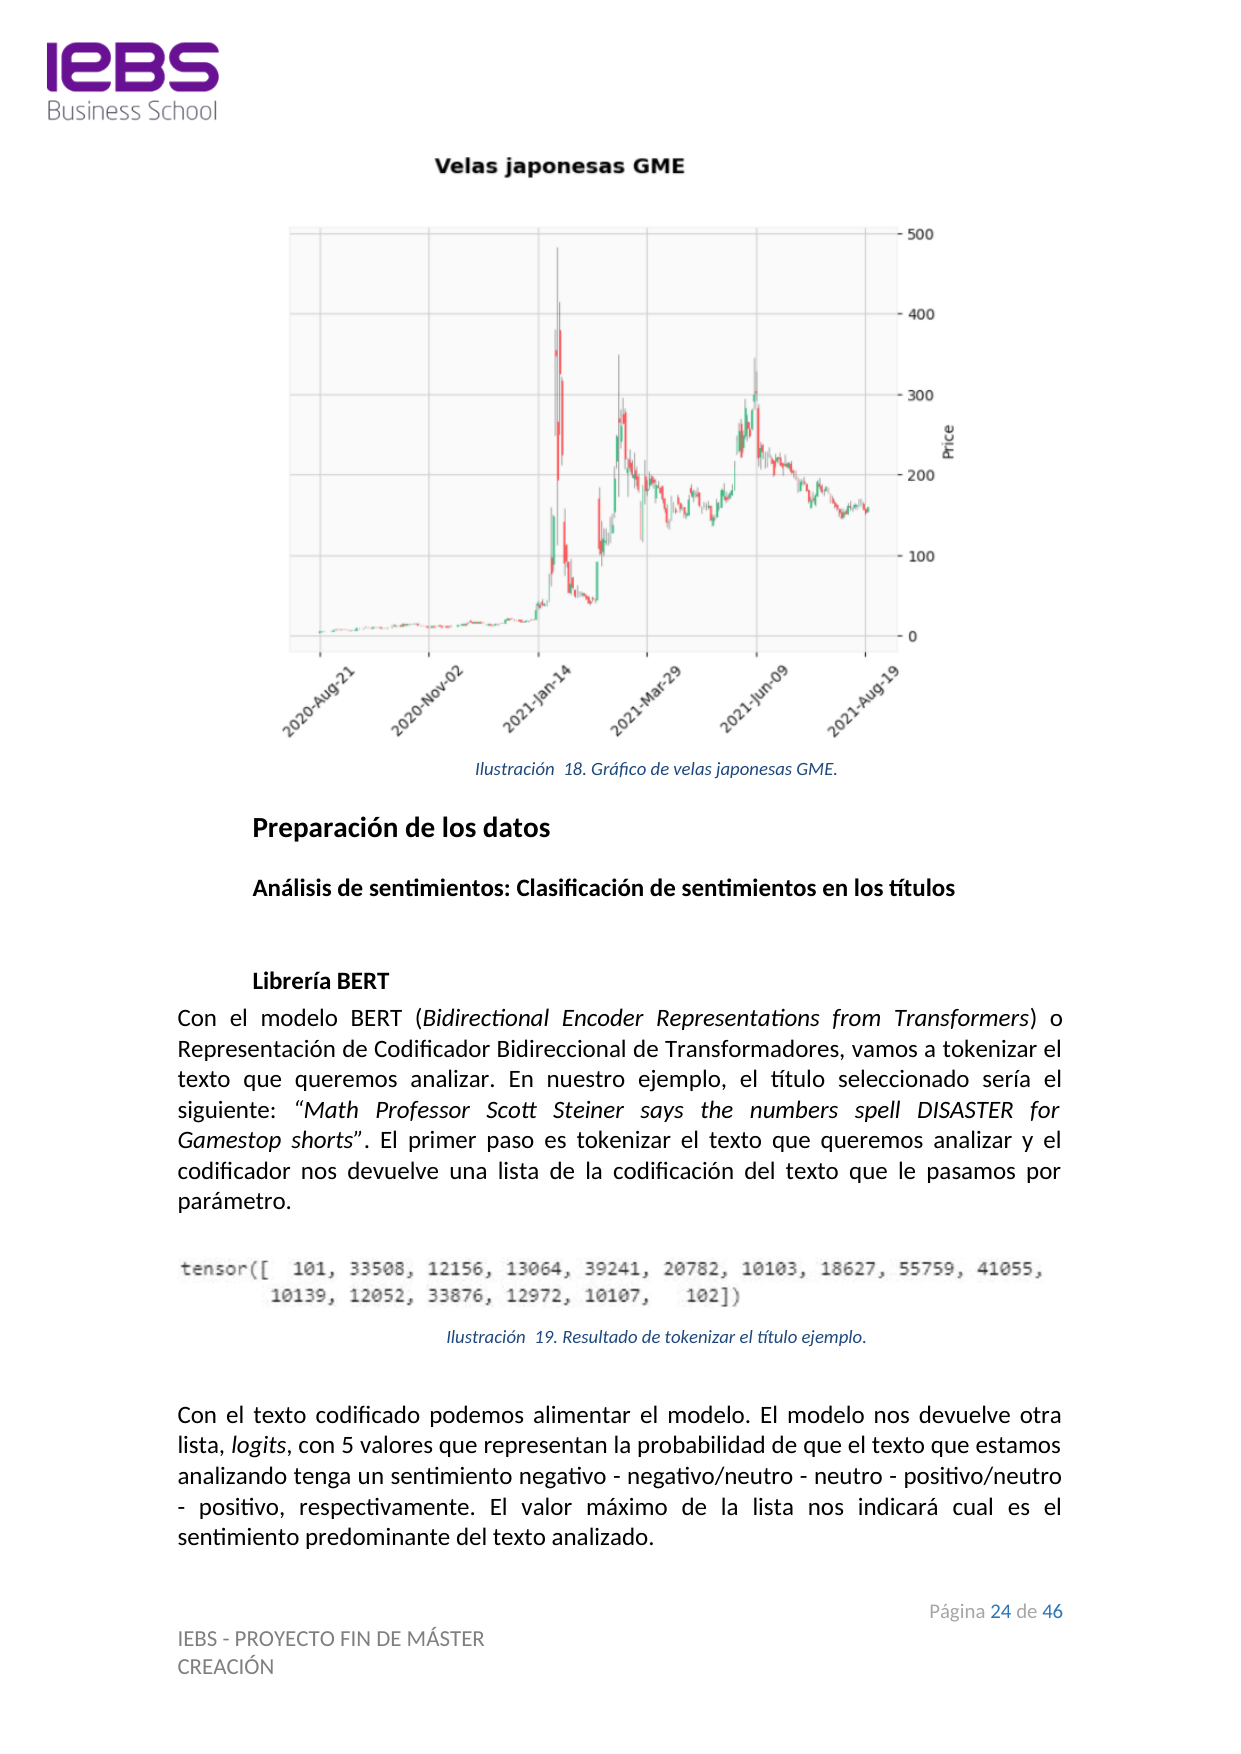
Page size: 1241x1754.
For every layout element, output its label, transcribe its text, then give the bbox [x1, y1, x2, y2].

text Con el texto codificado podemos alimentar el modelo. El modelo nos devuelve otra lista, logits, con 5 valores que representan la probabilidad de que el texto que estamos analizando tenga un sentimiento negativo - negativo/neutro - neutro - positivo/neutro - positivo, respectivamente. El valor máximo de la lista nos indicará cual es el sentimiento predominante del texto analizado. [177, 1399, 1063, 1552]
picture [177, 1246, 1063, 1325]
picture [21, 20, 252, 147]
subtitle Librería BERT [177, 965, 1063, 996]
text Ilustración 19. Resultado de tokenizar el título ejemplo. [177, 1325, 1063, 1348]
text Con el modelo BERT (Bidirectional Encoder Representations from Transformers) o Representación de Codificador Bidireccional de Transformadores, vamos a tokenizar el texto que queremos analizar. En nuestro ejemplo, el título seleccionado sería el siguiente: “Math Professor Scott Steiner says the numbers spell DISASTER for Gamestop shorts”. El primer paso es tokenizar el texto que queremos analizar y el codificador nos devuelve una lista de la codificación del texto que le pasamos por parámetro. [177, 1002, 1063, 1216]
subtitle Análisis de sentimientos: Clasificación de sentimientos en los títulos [177, 873, 1063, 903]
text Ilustración 18. Gráfico de velas japonesas GME. [177, 757, 1063, 780]
subtitle Preparación de los datos [177, 809, 1063, 845]
picture [276, 147, 964, 757]
